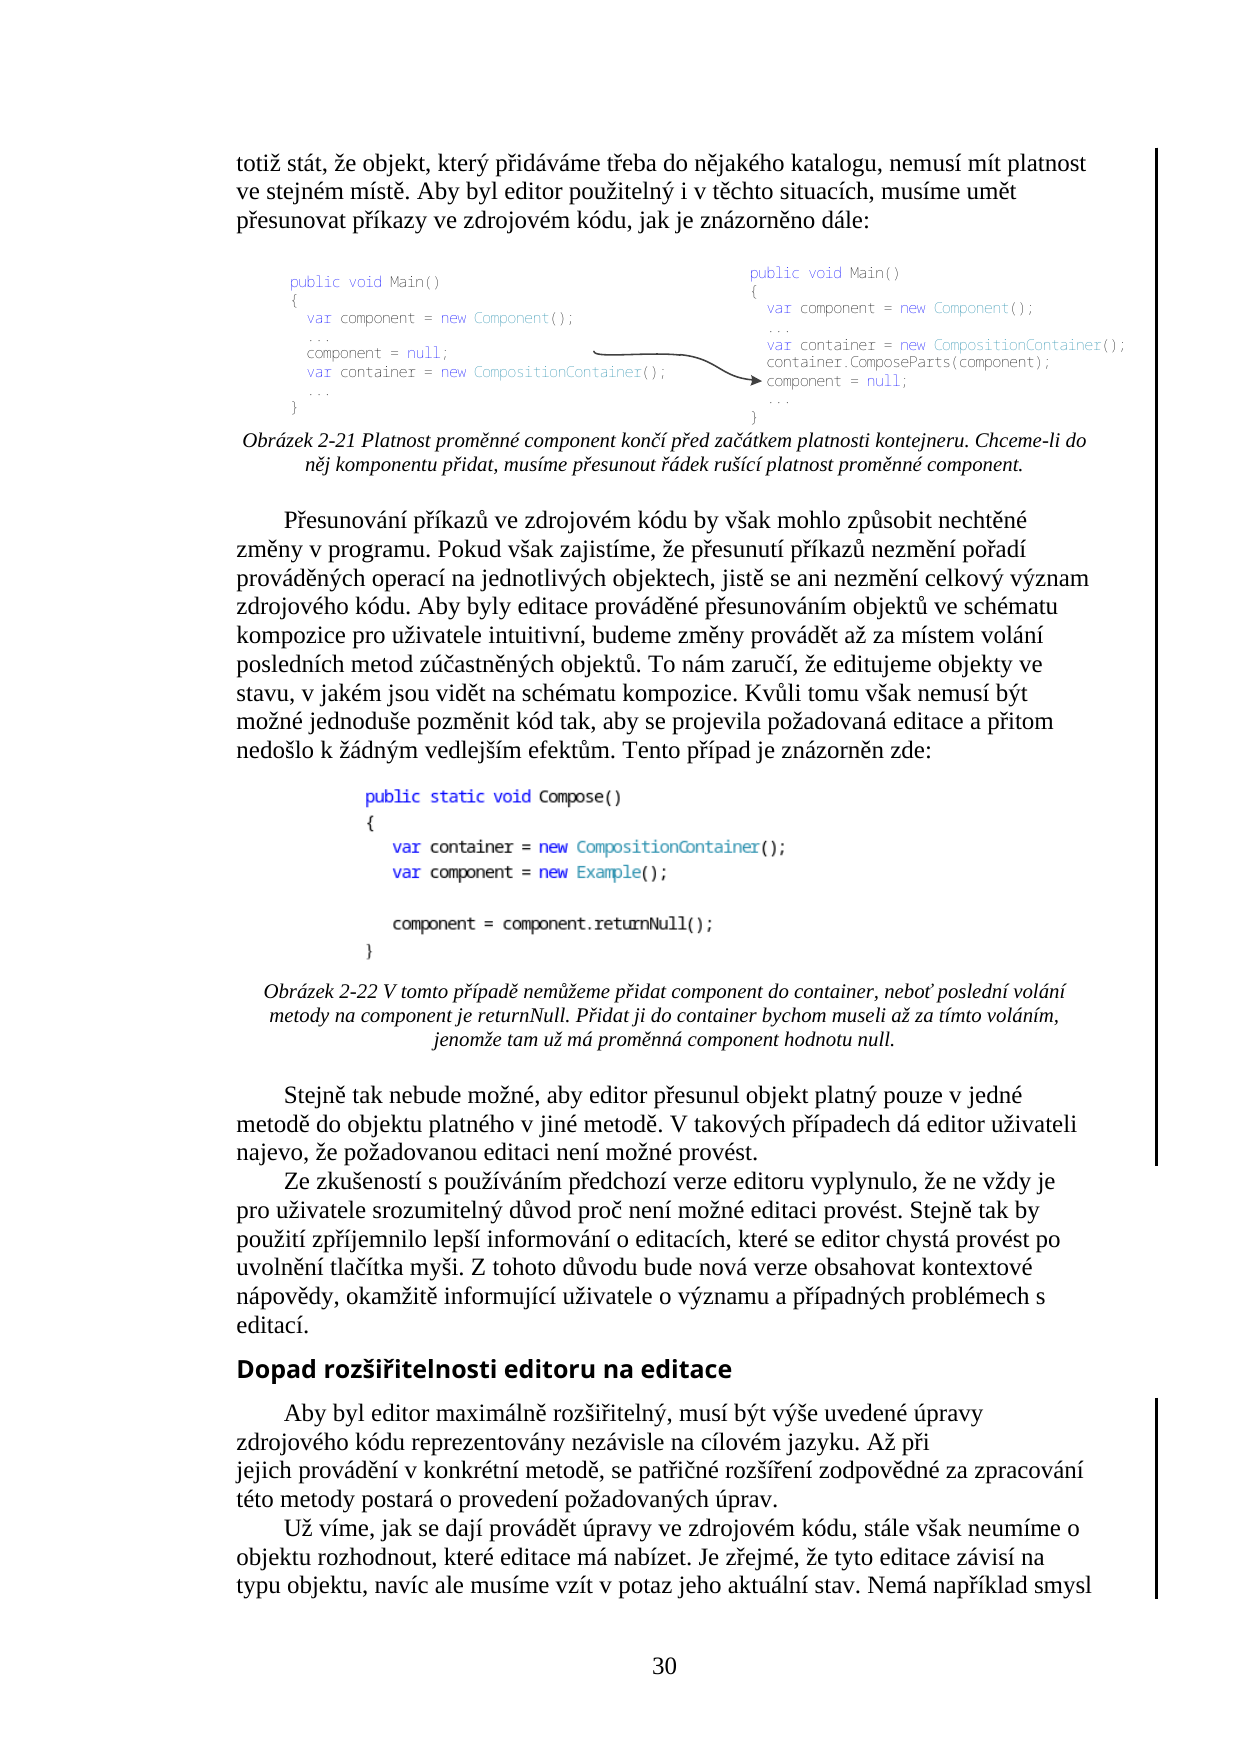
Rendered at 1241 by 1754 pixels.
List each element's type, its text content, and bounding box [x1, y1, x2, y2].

text Přesunování příkazů ve zdrojovém kódu by však mohlo způsobit nechtěné změny v programu. Pokud však zajistíme, že přesunutí příkazů nezmění pořadí prováděných operací na jednotlivých objektech, jistě se ani nezmění celkový význam zdrojového kódu. Aby byly editace prováděné přesunováním objektů ve schématu kompozice pro uživatele intuitivní, budeme změny provádět až za místem volání posledních metod zúčastněných objektů. To nám zaručí, že editujeme objekty ve stavu, v jakém jsou vidět na schématu kompozice. Kvůli tomu však nemusí být možné jednoduše pozměnit kód tak, aby se projevila požadovaná editace a přitom nedošlo k žádným vedlejším efektům. Tento případ je znázorněn zde: [236, 505, 1092, 764]
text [236, 148, 1092, 234]
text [236, 1513, 1092, 1599]
text Dopad rozšiřitelnosti editoru na editace [236, 1351, 1092, 1385]
text Ze zkušeností s používáním předchozí verze editoru vyplynulo, že ne vždy je pro uživatele srozumitelný důvod proč není možné editaci provést. Stejně tak by použití zpříjemnilo lepší informování o editacích, které se editor chystá provést po uvolnění tlačítka myši. Z tohoto důvodu bude nová verze obsahovat kontextové nápovědy, okamžitě informující uživatele o významu a případných problémech s editací. [236, 1166, 1092, 1339]
text Stejně tak nebude možné, aby editor přesunul objekt platný pouze v jedné metodě do objektu platného v jiné metodě. V takových případech dá editor uživateli najevo, že požadovanou editaci není možné provést. [236, 1080, 1092, 1166]
text Aby byl editor maximálně rozšiřitelný, musí být výše uvedené úpravy zdrojového kódu reprezentovány nezávisle na cílovém jazyku. Až při jejich provádění v konkrétní metodě, se patřičné rozšíření zodpovědné za zpracování této metody postará o provedení požadovaných úprav. [236, 1398, 1155, 1513]
